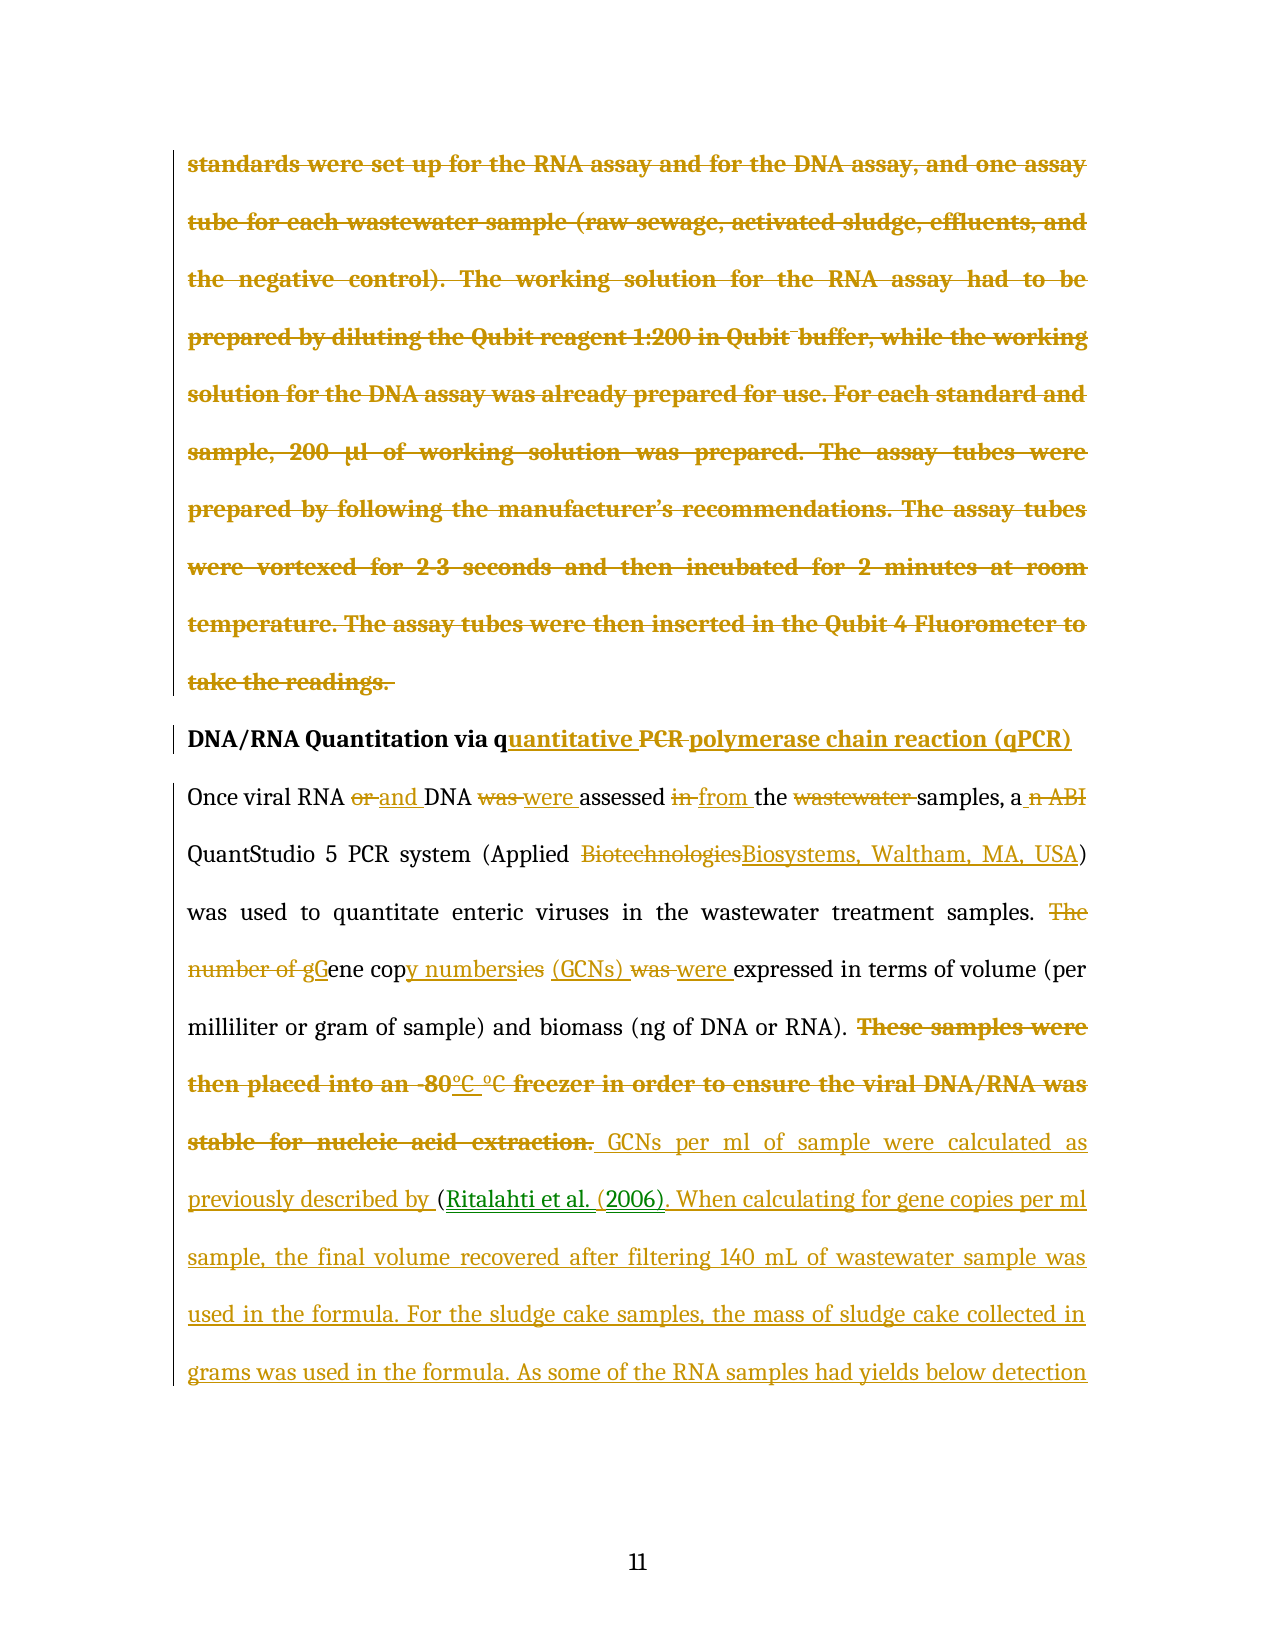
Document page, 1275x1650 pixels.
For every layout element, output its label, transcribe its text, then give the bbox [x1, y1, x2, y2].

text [187, 166, 1087, 222]
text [187, 1268, 1087, 1382]
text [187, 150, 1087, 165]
text DNA/RNA Quantitation via q [187, 725, 1087, 754]
